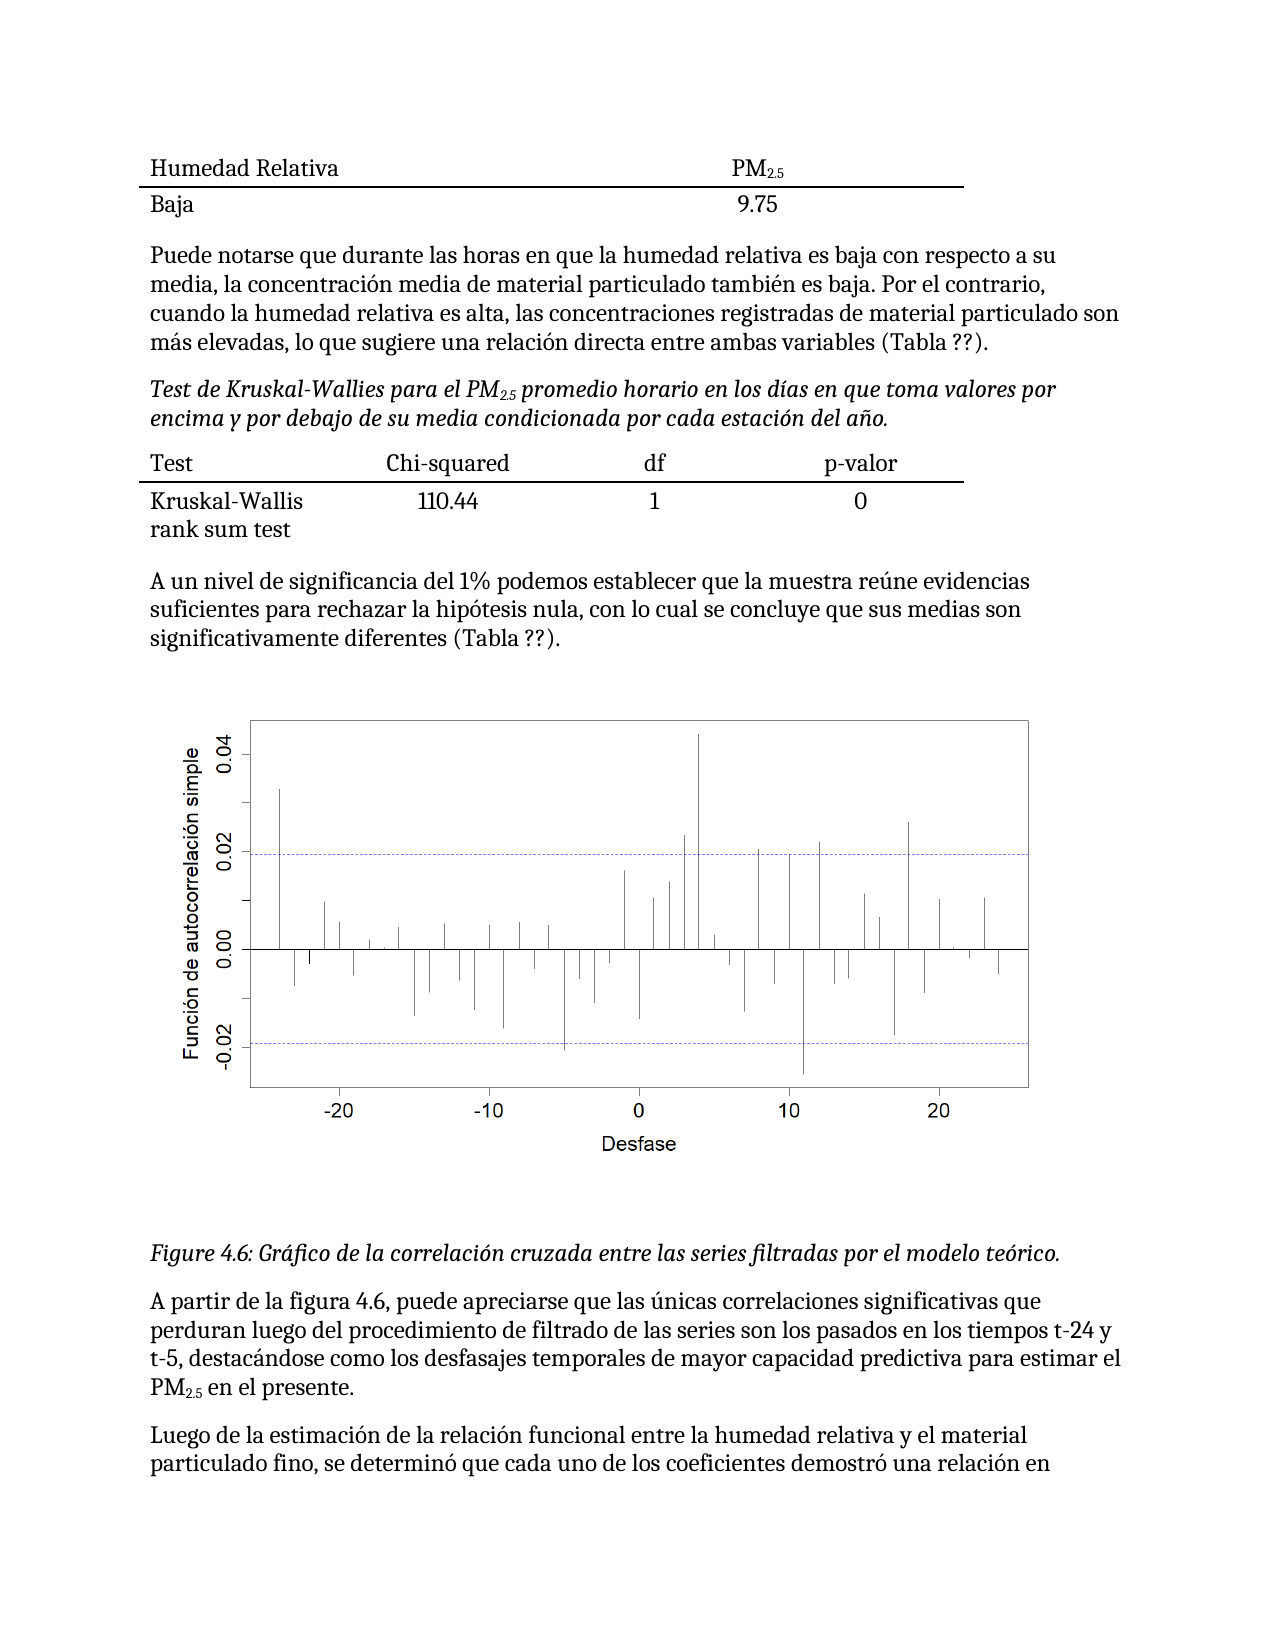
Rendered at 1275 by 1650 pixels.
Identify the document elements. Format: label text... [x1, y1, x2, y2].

table_cell Kruskal-Wallis rank sum test [139, 483, 345, 548]
table_cell 9.75 [551, 188, 964, 222]
text A un nivel de significancia del 1% podemos establecer que la muestra reúne evidencias suficientes para rechazar la hipótesis nula, con lo cual se concluye que sus medias son significativamente diferentes (Tabla ??). [150, 567, 1125, 653]
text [150, 1421, 1125, 1478]
table_header PM2.5 [551, 150, 964, 186]
table_header Humedad Relativa [139, 150, 551, 186]
text Figure 4.6: Gráfico de la correlación cruzada entre las series filtradas por el modelo teórico. [150, 1239, 1125, 1268]
table_header df [551, 445, 757, 481]
picture [168, 671, 1044, 1219]
table_cell 110.44 [345, 483, 551, 548]
table_header p-valor [758, 445, 964, 481]
table_cell 1 [551, 483, 757, 548]
text Puede notarse que durante las horas en que la humedad relativa es baja con respecto a su media, la concentración media de material particulado también es baja. Por el contrario, cuando la humedad relativa es alta, las concentraciones registradas de material particulado son más elevadas, lo que sugiere una relación directa entre ambas variables (Tabla ??). [150, 241, 1125, 356]
table_cell 0 [758, 483, 964, 548]
table_header Test [139, 445, 345, 481]
table_header Chi-squared [345, 445, 551, 481]
text Test de Kruskal-Wallies para el PM2.5 promedio horario en los días en que toma valores por encima y por debajo de su media condicionada por cada estación del año. [150, 375, 1125, 432]
text A partir de la figura 4.6, puede apreciarse que las únicas correlaciones significativas que perduran luego del procedimiento de filtrado de las series son los pasados en los tiempos t-24 y t-5, destacándose como los desfasajes temporales de mayor capacidad predictiva para estimar el PM2.5 en el presente. [150, 1287, 1125, 1402]
table_cell Baja [139, 188, 551, 222]
